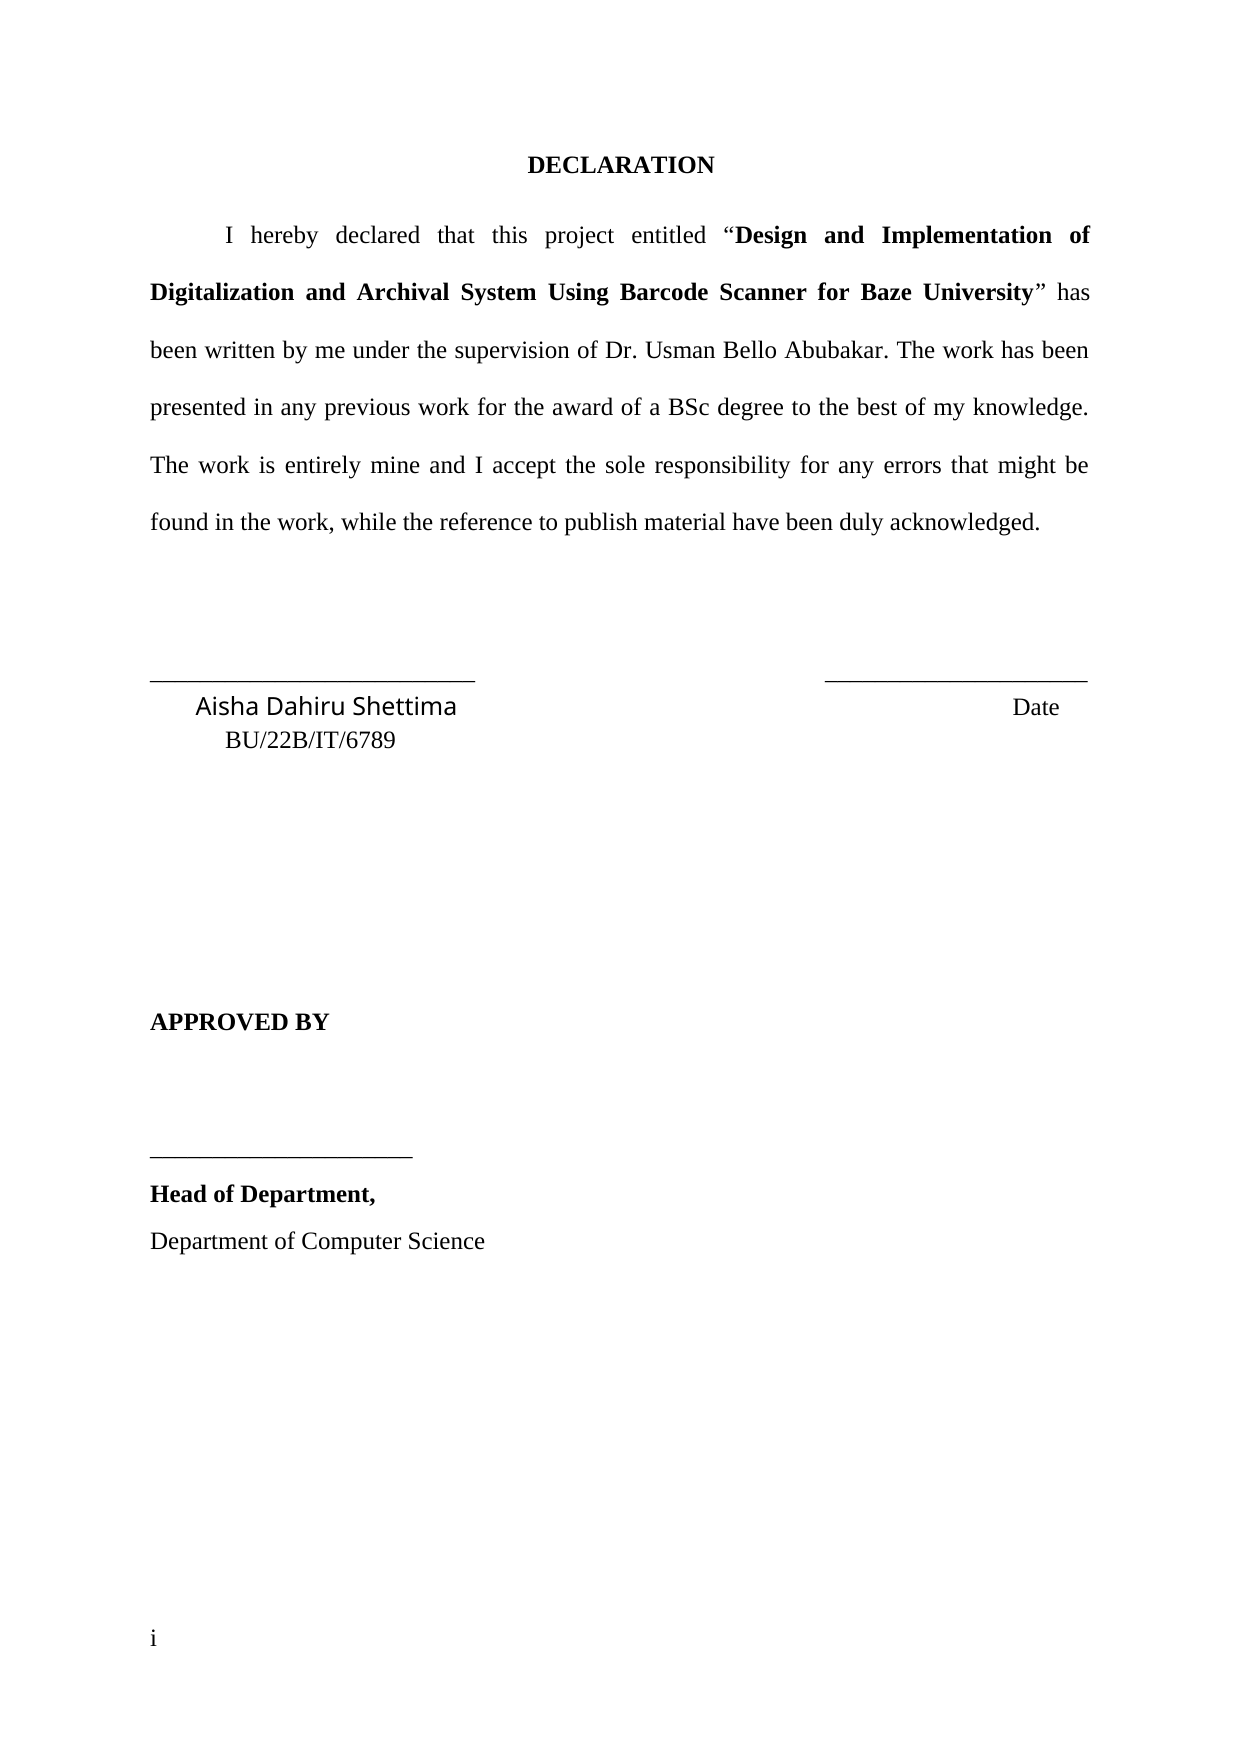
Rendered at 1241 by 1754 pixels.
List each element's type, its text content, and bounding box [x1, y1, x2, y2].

subtitle DECLARATION [152, 150, 1090, 179]
text BU/22B/IT/6789 [150, 725, 1090, 754]
text _____________________ [150, 1102, 1090, 1161]
text Head of Department, [150, 1179, 1090, 1208]
text __________________________ _____________________ [150, 656, 1090, 684]
text APPROVED BY [150, 1007, 1090, 1036]
text Aisha Dahiru Shettima Date [150, 689, 1090, 723]
text I hereby declared that this project entitled “Design and Implementation of Digitalization and Archival System Using Barcode Scanner for Baze University” has been written by me under the supervision of Dr. Usman Bello Abubakar. The work has been presented in any previous work for the award of a BSc degree to the best of my knowledge. The work is entirely mine and I accept the sole responsibility for any errors that might be found in the work, while the reference to publish material have been duly acknowledged. [150, 220, 1090, 536]
text Department of Computer Science [150, 1226, 1090, 1255]
